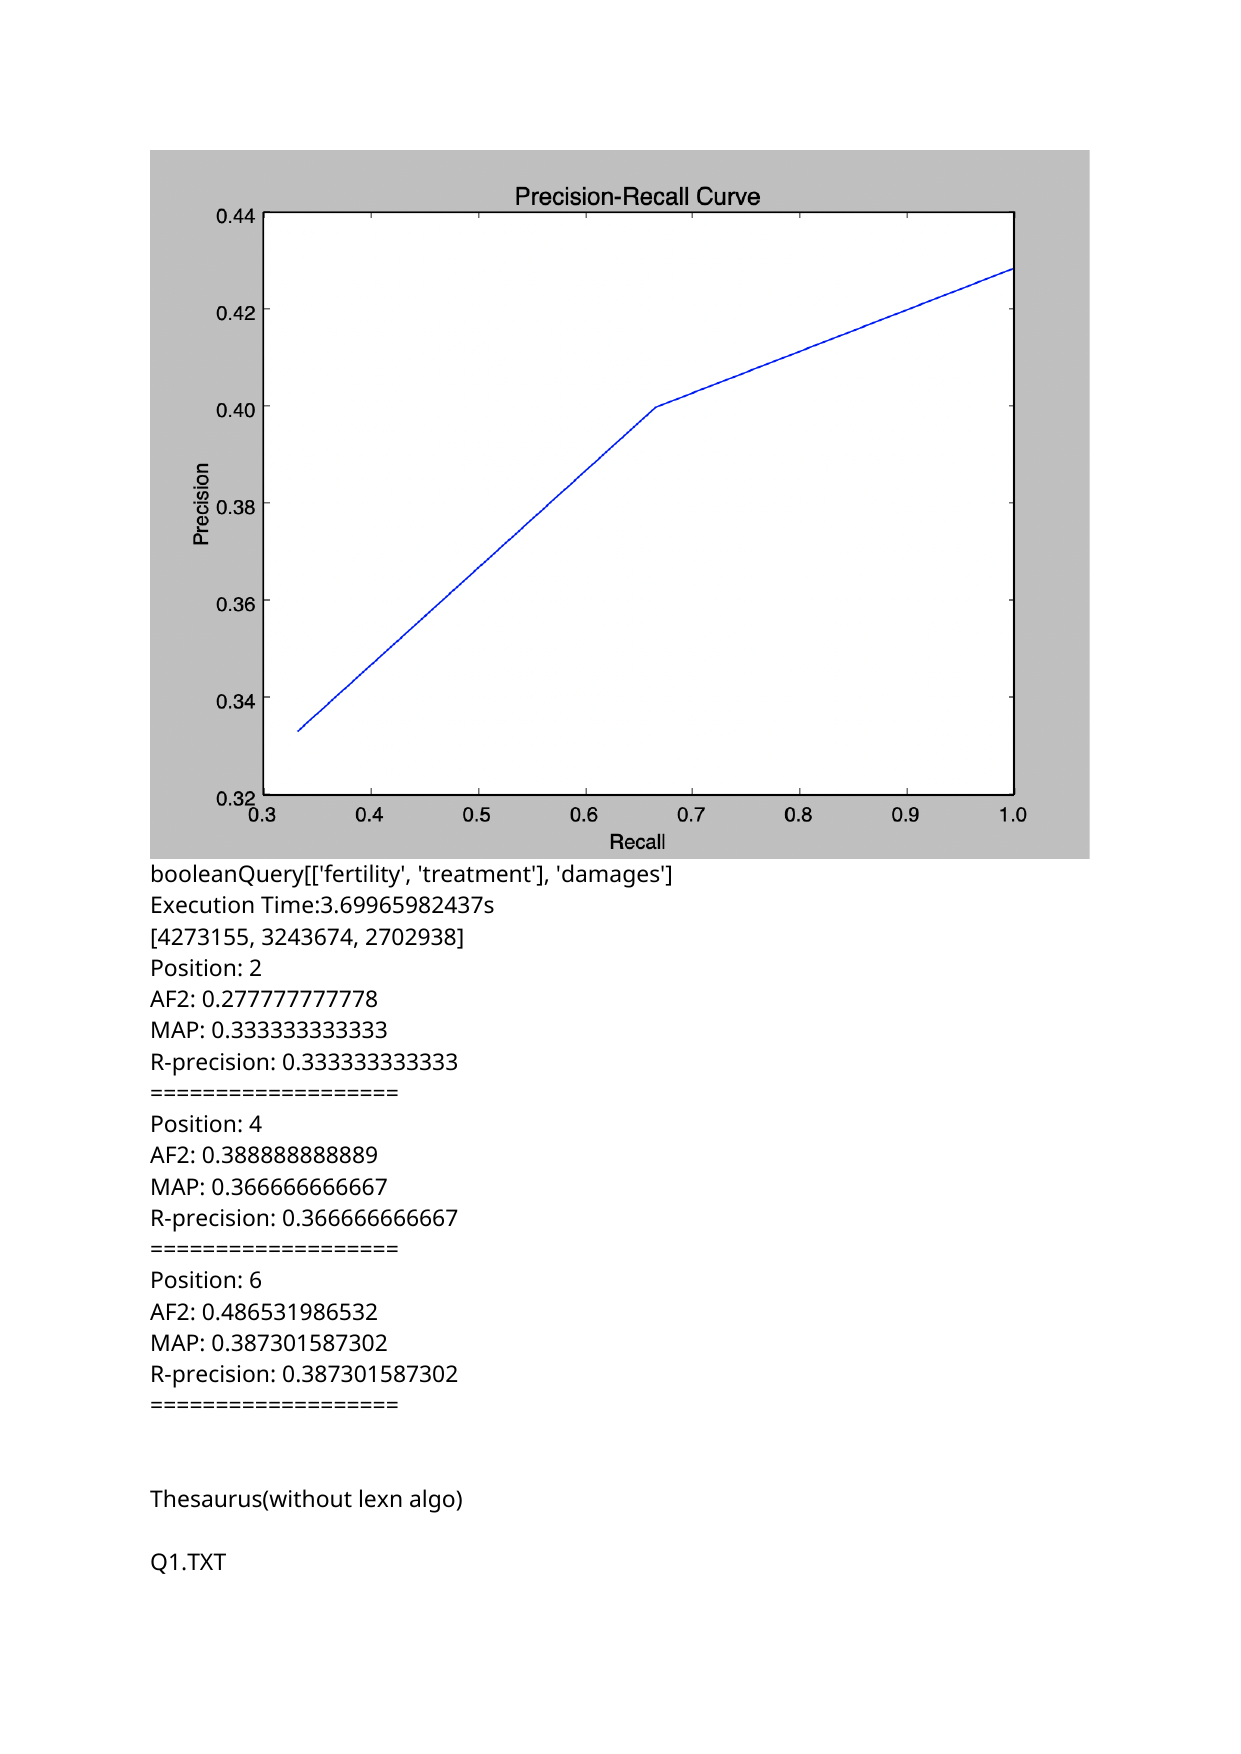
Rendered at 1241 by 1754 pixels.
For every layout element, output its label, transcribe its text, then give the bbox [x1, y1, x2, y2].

text R-precision: 0.387301587302 [150, 1358, 1090, 1389]
text R-precision: 0.366666666667 [150, 1202, 1090, 1233]
text AF2: 0.486531986532 [150, 1296, 1090, 1327]
text AF2: 0.277777777778 [150, 983, 1090, 1014]
text AF2: 0.388888888889 [150, 1139, 1090, 1171]
text =================== [150, 1077, 1090, 1108]
text MAP: 0.387301587302 [150, 1327, 1090, 1358]
text =================== [150, 1389, 1090, 1421]
text Position: 6 [150, 1264, 1090, 1296]
text Thesaurus(without lexn algo) [150, 1483, 1090, 1514]
text Execution Time:3.69965982437s [150, 889, 1090, 921]
text =================== [150, 1233, 1090, 1264]
text MAP: 0.366666666667 [150, 1171, 1090, 1202]
text booleanQuery[['fertility', 'treatment'], 'damages'] [150, 859, 1090, 889]
text Position: 2 [150, 952, 1090, 983]
text [4273155, 3243674, 2702938] [150, 921, 1090, 952]
text MAP: 0.333333333333 [150, 1014, 1090, 1046]
text Position: 4 [150, 1108, 1090, 1139]
text R-precision: 0.333333333333 [150, 1046, 1090, 1077]
text Q1.TXT [150, 1546, 1090, 1577]
picture [150, 150, 1090, 859]
